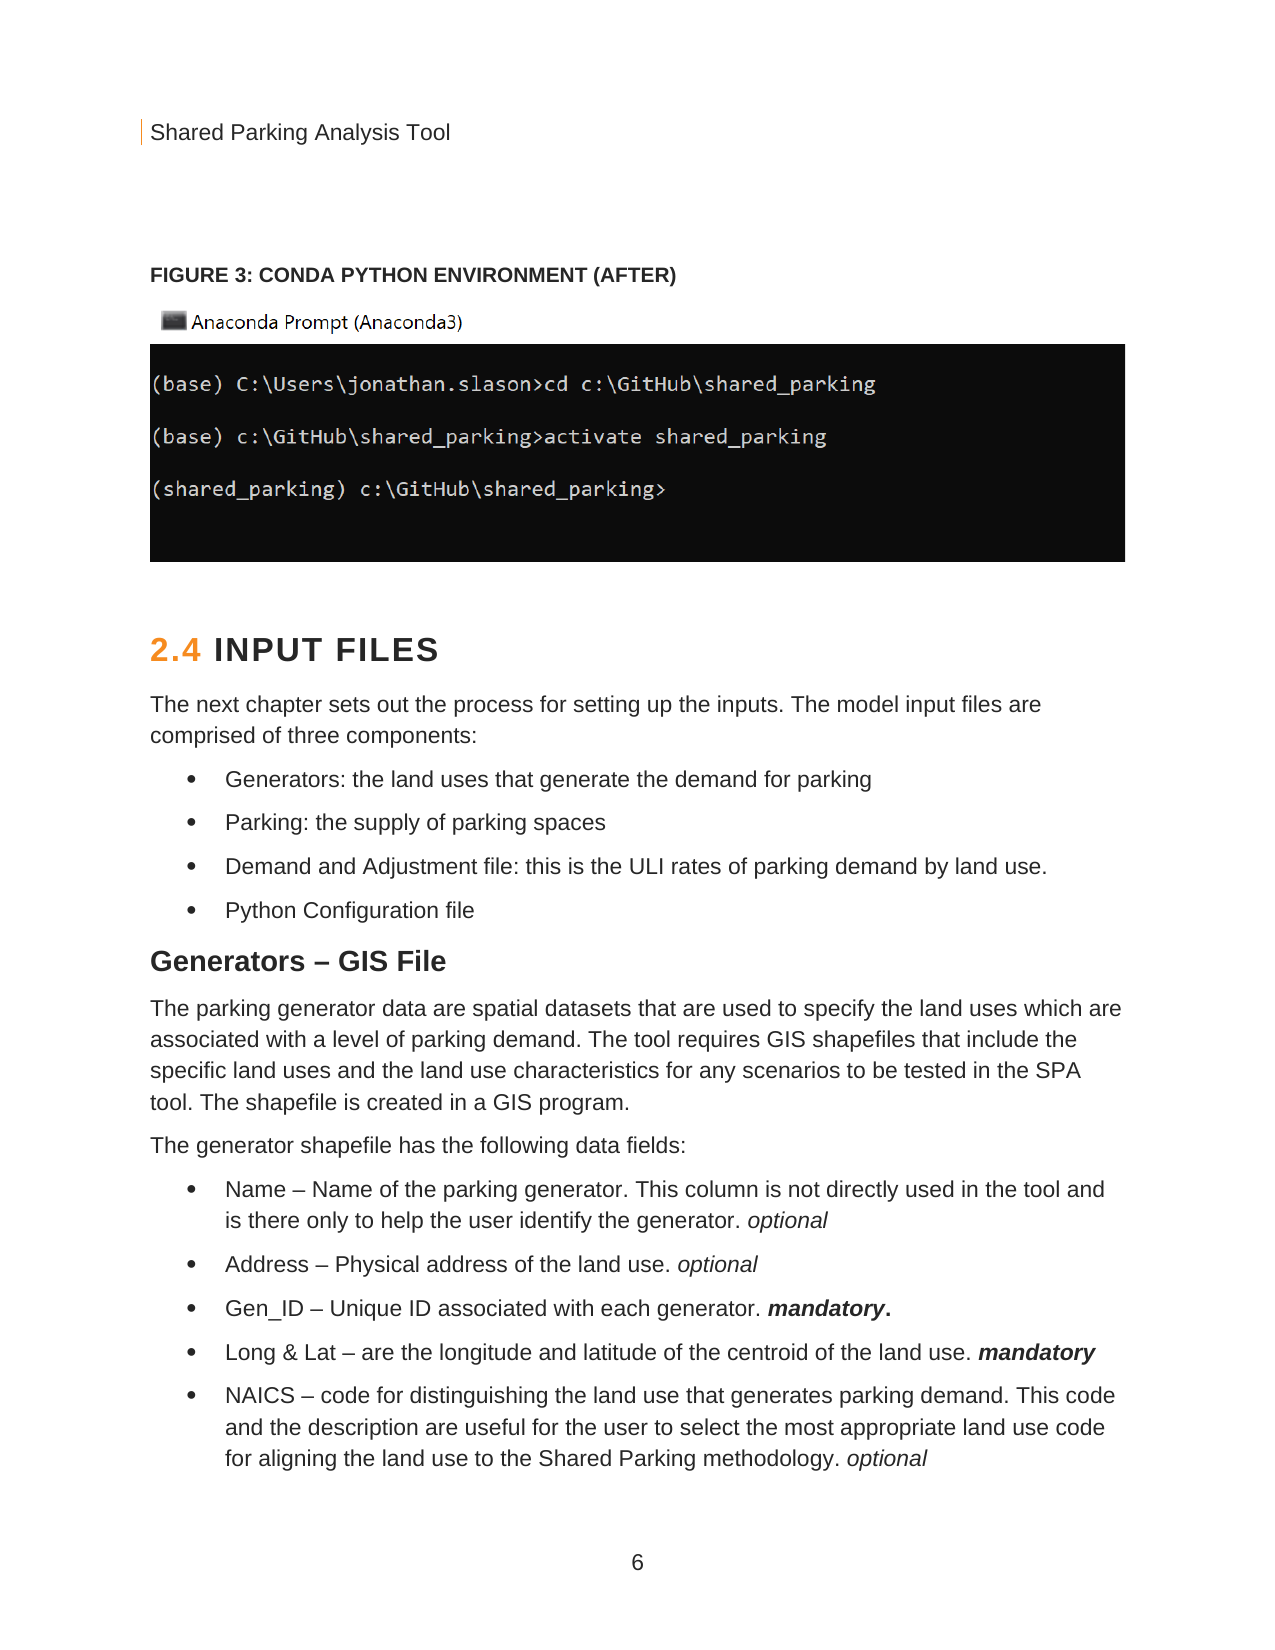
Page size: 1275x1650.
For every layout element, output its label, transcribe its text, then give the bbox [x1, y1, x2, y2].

text The generator shapefile has the following data fields: [150, 1127, 1125, 1159]
text The parking generator data are spatial datasets that are used to specify the land uses which are associated with a level of parking demand. The tool requires GIS shapefiles that include the specific land uses and the land use characteristics for any scenarios to be tested in the SPA tool. The shapefile is created in a GIS program. [150, 990, 1125, 1115]
list Demand and Adjustment file: this is the ULI rates of parking demand by land use. [187, 848, 1125, 879]
list Generators: the land uses that generate the demand for parking [187, 761, 1125, 792]
subtitle Generators – GIS File [150, 944, 1125, 977]
list Address – Physical address of the land use. optional [187, 1246, 1125, 1277]
picture [150, 298, 1125, 562]
list Gen_ID – Unique ID associated with each generator. mandatory. [187, 1290, 1125, 1321]
list Python Configuration file [187, 892, 1125, 923]
subtitle Input Files [150, 631, 1125, 669]
list Parking: the supply of parking spaces [187, 804, 1125, 836]
list Long & Lat – are the longitude and latitude of the centroid of the land use. mandatory [187, 1334, 1125, 1365]
list Name – Name of the parking generator. This column is not directly used in the tool and is there only to help the user identify the generator. optional [187, 1171, 1125, 1234]
list NAICS – code for distinguishing the land use that generates parking demand. This code and the description are useful for the user to select the most appropriate land use code for aligning the land use to the Shared Parking methodology. optional [187, 1377, 1125, 1471]
text The next chapter sets out the process for setting up the inputs. The model input files are comprised of three components: [150, 686, 1125, 748]
